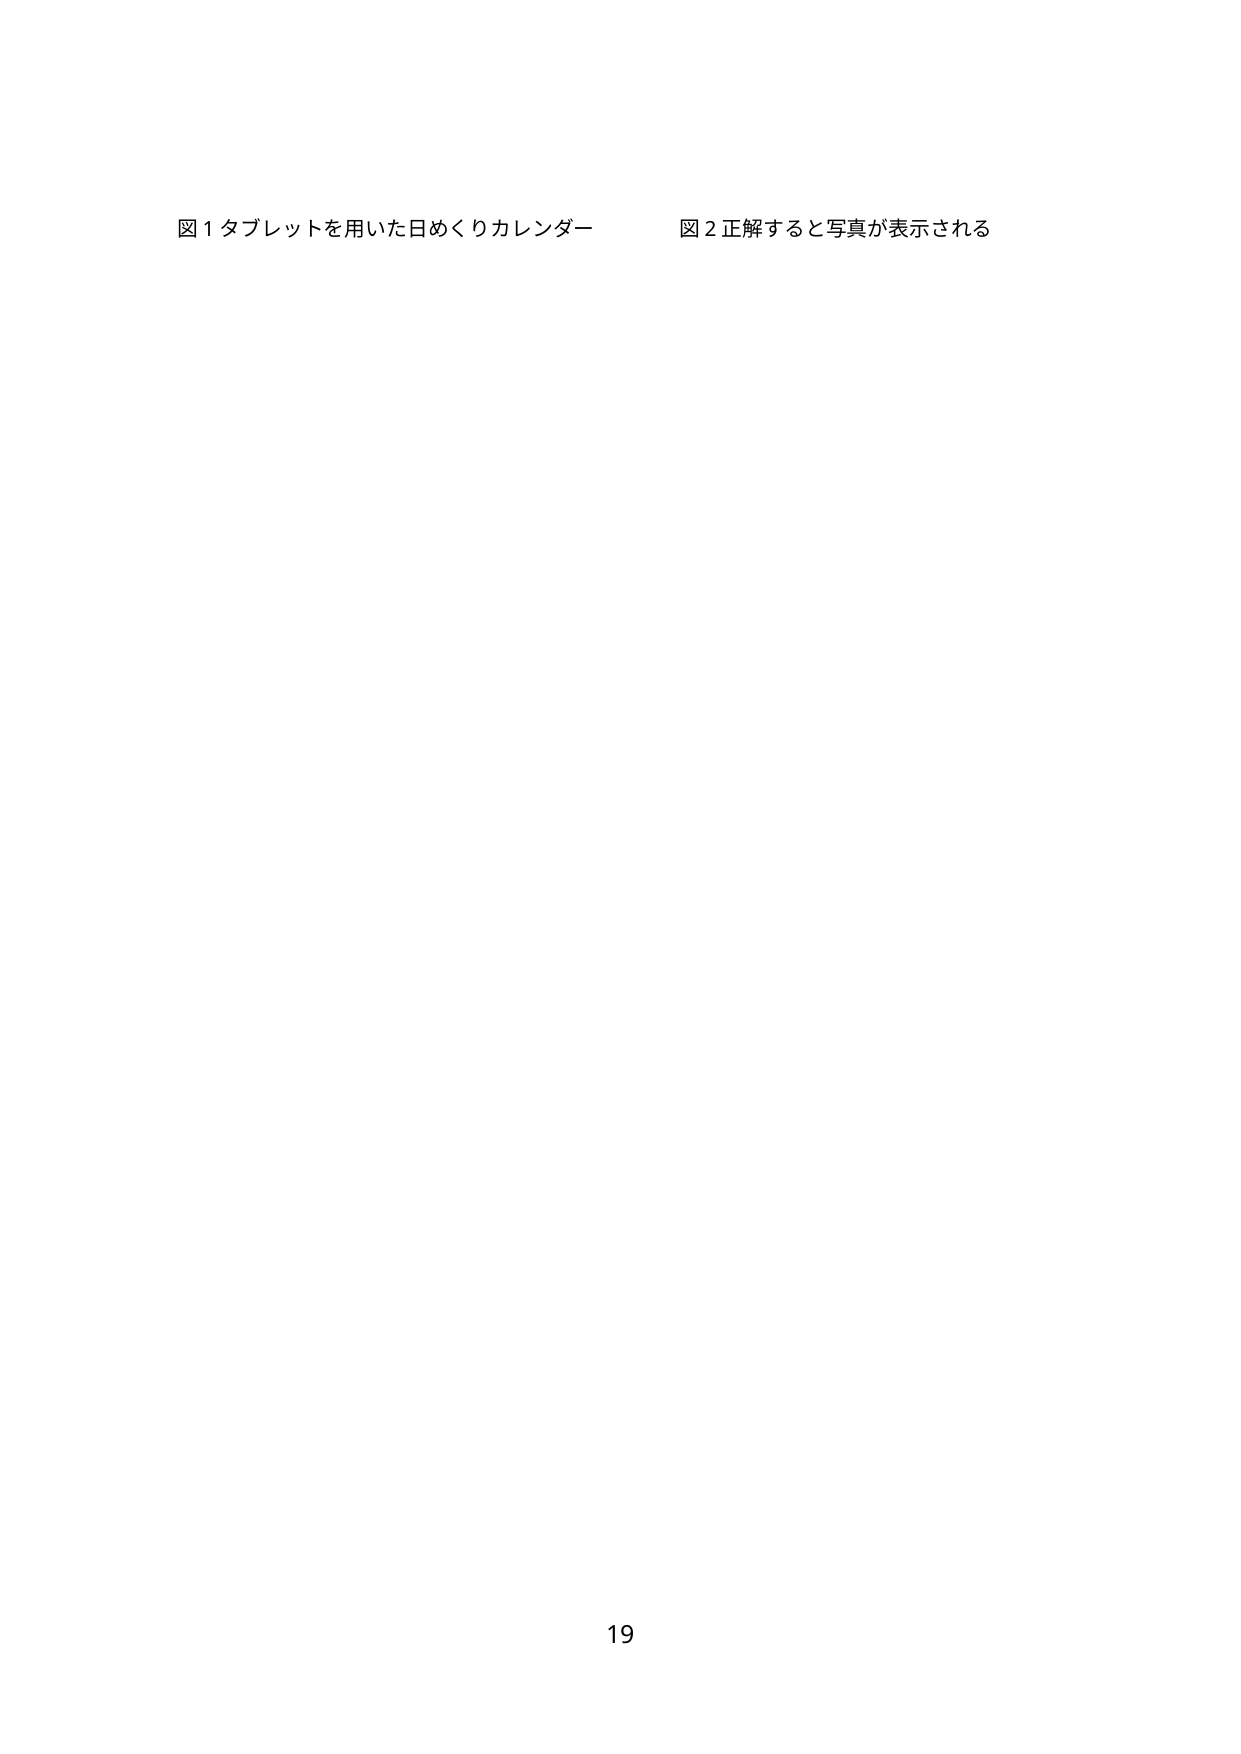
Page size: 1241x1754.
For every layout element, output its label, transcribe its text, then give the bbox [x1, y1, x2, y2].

text 図1 タブレットを用いた日めくりカレンダー 図2 正解すると写真が表示される [177, 207, 1063, 248]
